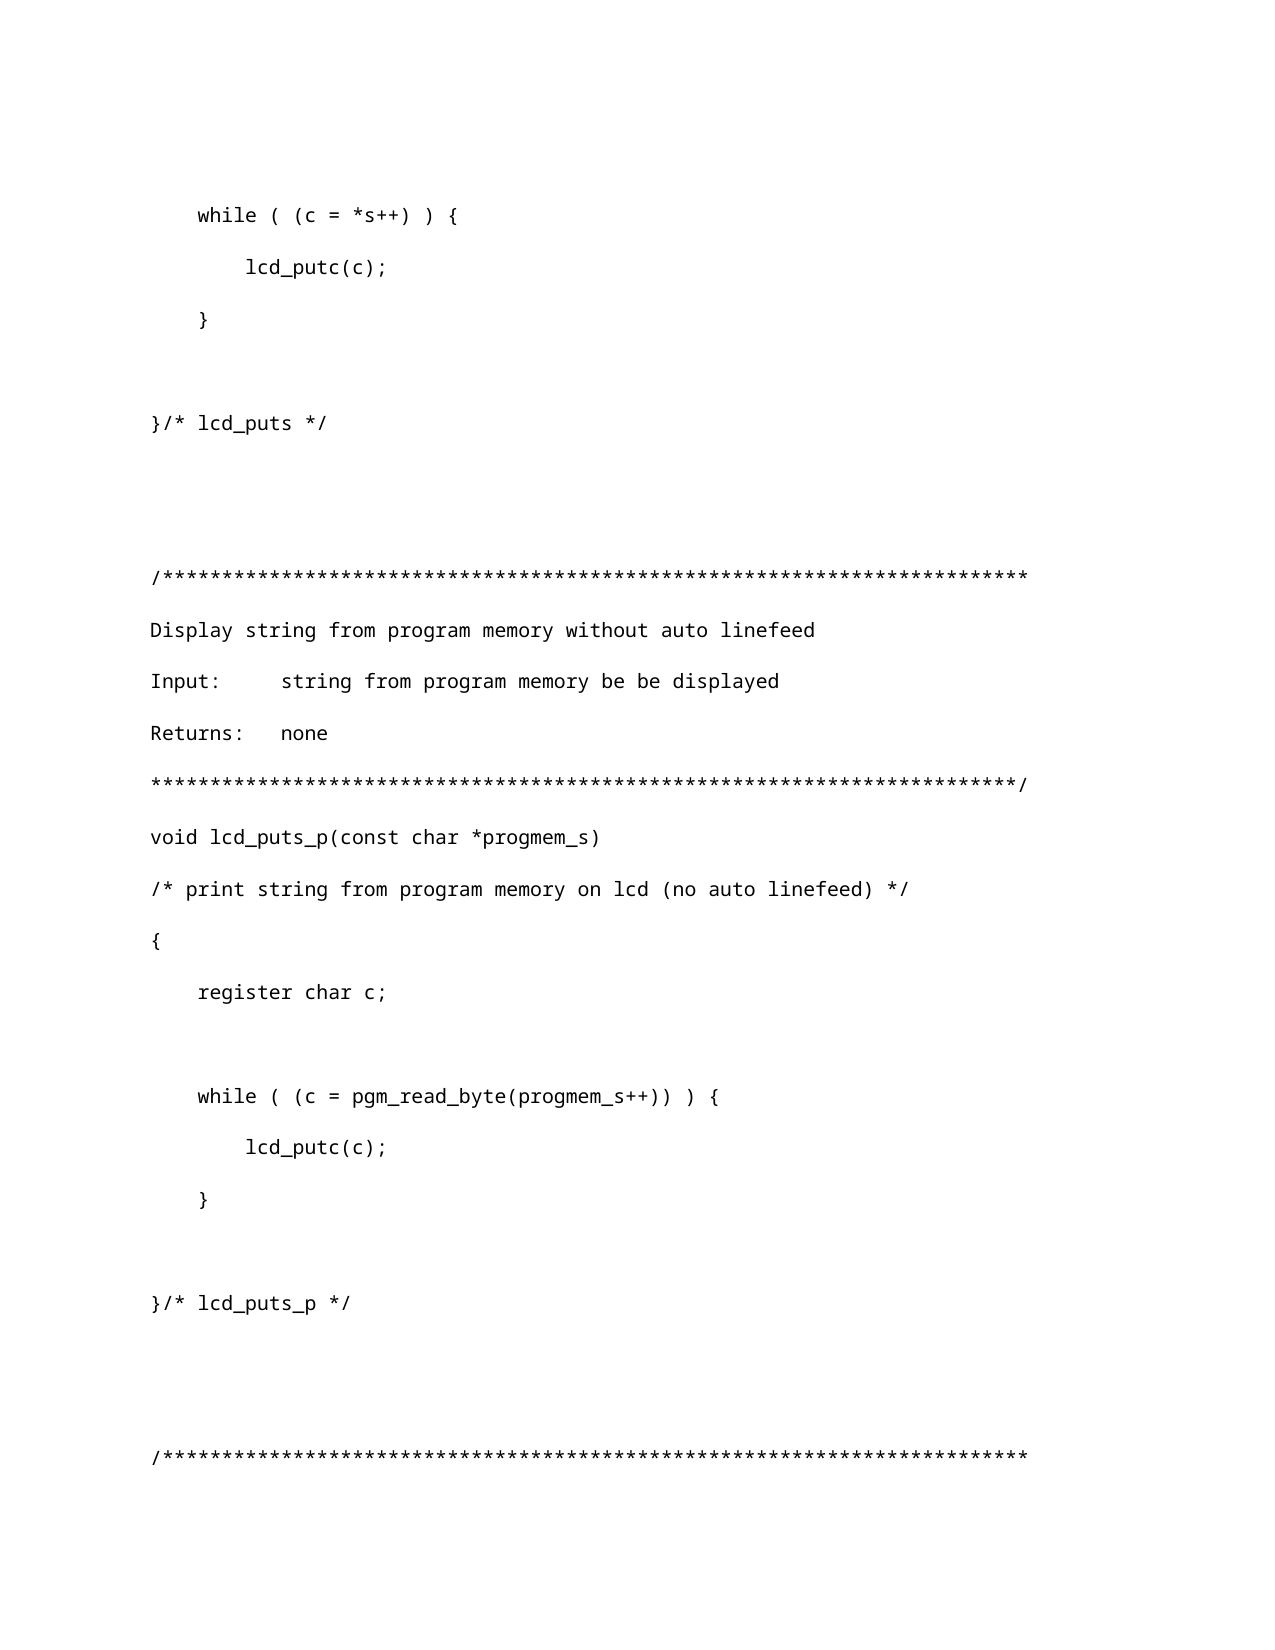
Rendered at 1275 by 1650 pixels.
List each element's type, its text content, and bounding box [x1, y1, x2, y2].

text while ( (c = *s++) ) { [150, 202, 1125, 229]
text while ( (c = pgm_read_byte(progmem_s++)) ) { [150, 1082, 1125, 1109]
text *************************************************************************/ [150, 771, 1125, 798]
text /* print string from program memory on lcd (no auto linefeed) */ [150, 875, 1125, 902]
text void lcd_puts_p(const char *progmem_s) [150, 823, 1125, 850]
text } [150, 305, 1125, 332]
text }/* lcd_puts */ [150, 409, 1125, 436]
text register char c; [150, 978, 1125, 1005]
text /************************************************************************* [150, 564, 1125, 591]
text }/* lcd_puts_p */ [150, 1289, 1125, 1316]
text Display string from program memory without auto linefeed [150, 616, 1125, 643]
text Returns: none [150, 719, 1125, 746]
text { [150, 927, 1125, 953]
text lcd_putc(c); [150, 1134, 1125, 1161]
text /************************************************************************* [150, 1444, 1125, 1471]
text lcd_putc(c); [150, 253, 1125, 281]
text } [150, 1185, 1125, 1212]
text Input: string from program memory be be displayed [150, 668, 1125, 695]
